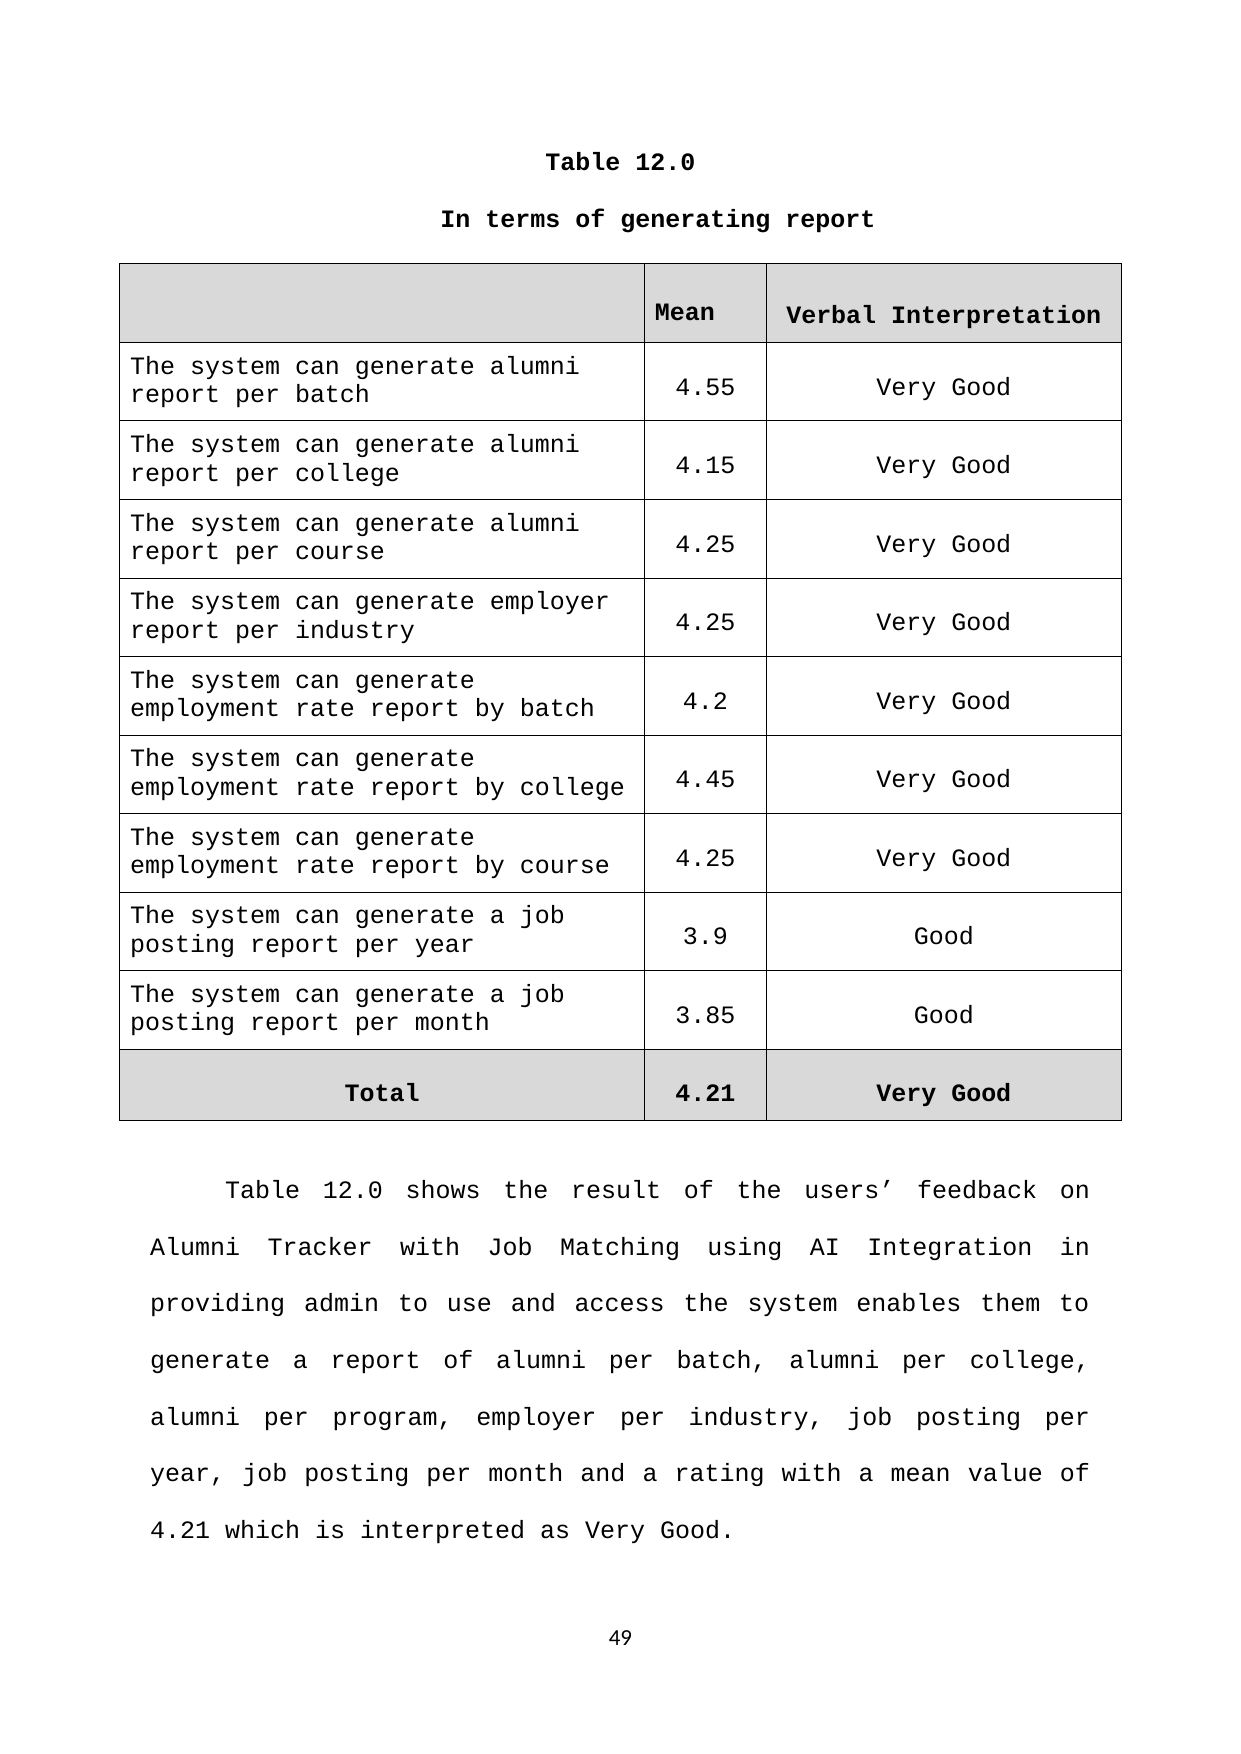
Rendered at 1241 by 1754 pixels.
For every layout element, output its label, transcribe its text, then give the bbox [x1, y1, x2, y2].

table_cell 4.2 [645, 657, 766, 734]
table_header Verbal Interpretation [767, 264, 1121, 342]
table_cell Very Good [767, 421, 1121, 499]
table_cell The system can generate alumni report per batch [120, 343, 644, 420]
table_cell Good [767, 893, 1121, 970]
table_cell The system can generate a job posting report per month [120, 971, 644, 1049]
text Table 12.0 shows the result of the users’ feedback on Alumni Tracker with Job Matching using AI Integration in providing admin to use and access the system enables them to generate a report of alumni per batch, alumni per college, alumni per program, employer per industry, job posting per year, job posting per month and a rating with a mean value of 4.21 which is interpreted as Very Good. [150, 1177, 1090, 1546]
table_cell 4.25 [645, 500, 766, 577]
text In terms of generating report [150, 207, 1090, 235]
table_cell Very Good [767, 814, 1121, 892]
table_cell 4.45 [645, 736, 766, 813]
table_header Mean [645, 264, 766, 342]
table_cell The system can generate employer report per industry [120, 579, 644, 656]
table_cell The system can generate employment rate report by batch [120, 657, 644, 734]
table_cell 4.15 [645, 421, 766, 499]
table_cell Very Good [767, 1050, 1121, 1120]
table_cell Total [120, 1050, 644, 1120]
table_cell 3.9 [645, 893, 766, 970]
table_cell Very Good [767, 500, 1121, 577]
table_cell Very Good [767, 657, 1121, 734]
table_cell The system can generate employment rate report by college [120, 736, 644, 813]
table_cell Very Good [767, 343, 1121, 420]
table_cell 3.85 [645, 971, 766, 1049]
table_cell 4.25 [645, 579, 766, 656]
table_cell Very Good [767, 579, 1121, 656]
table_cell The system can generate a job posting report per year [120, 893, 644, 970]
table_cell 4.21 [645, 1050, 766, 1120]
table_cell 4.25 [645, 814, 766, 892]
table_cell 4.55 [645, 343, 766, 420]
table_cell The system can generate alumni report per college [120, 421, 644, 499]
table_header [120, 264, 644, 342]
table_cell Good [767, 971, 1121, 1049]
table_cell The system can generate alumni report per course [120, 500, 644, 577]
text Table 12.0 [150, 150, 1090, 178]
table_cell Very Good [767, 736, 1121, 813]
table_cell The system can generate employment rate report by course [120, 814, 644, 892]
